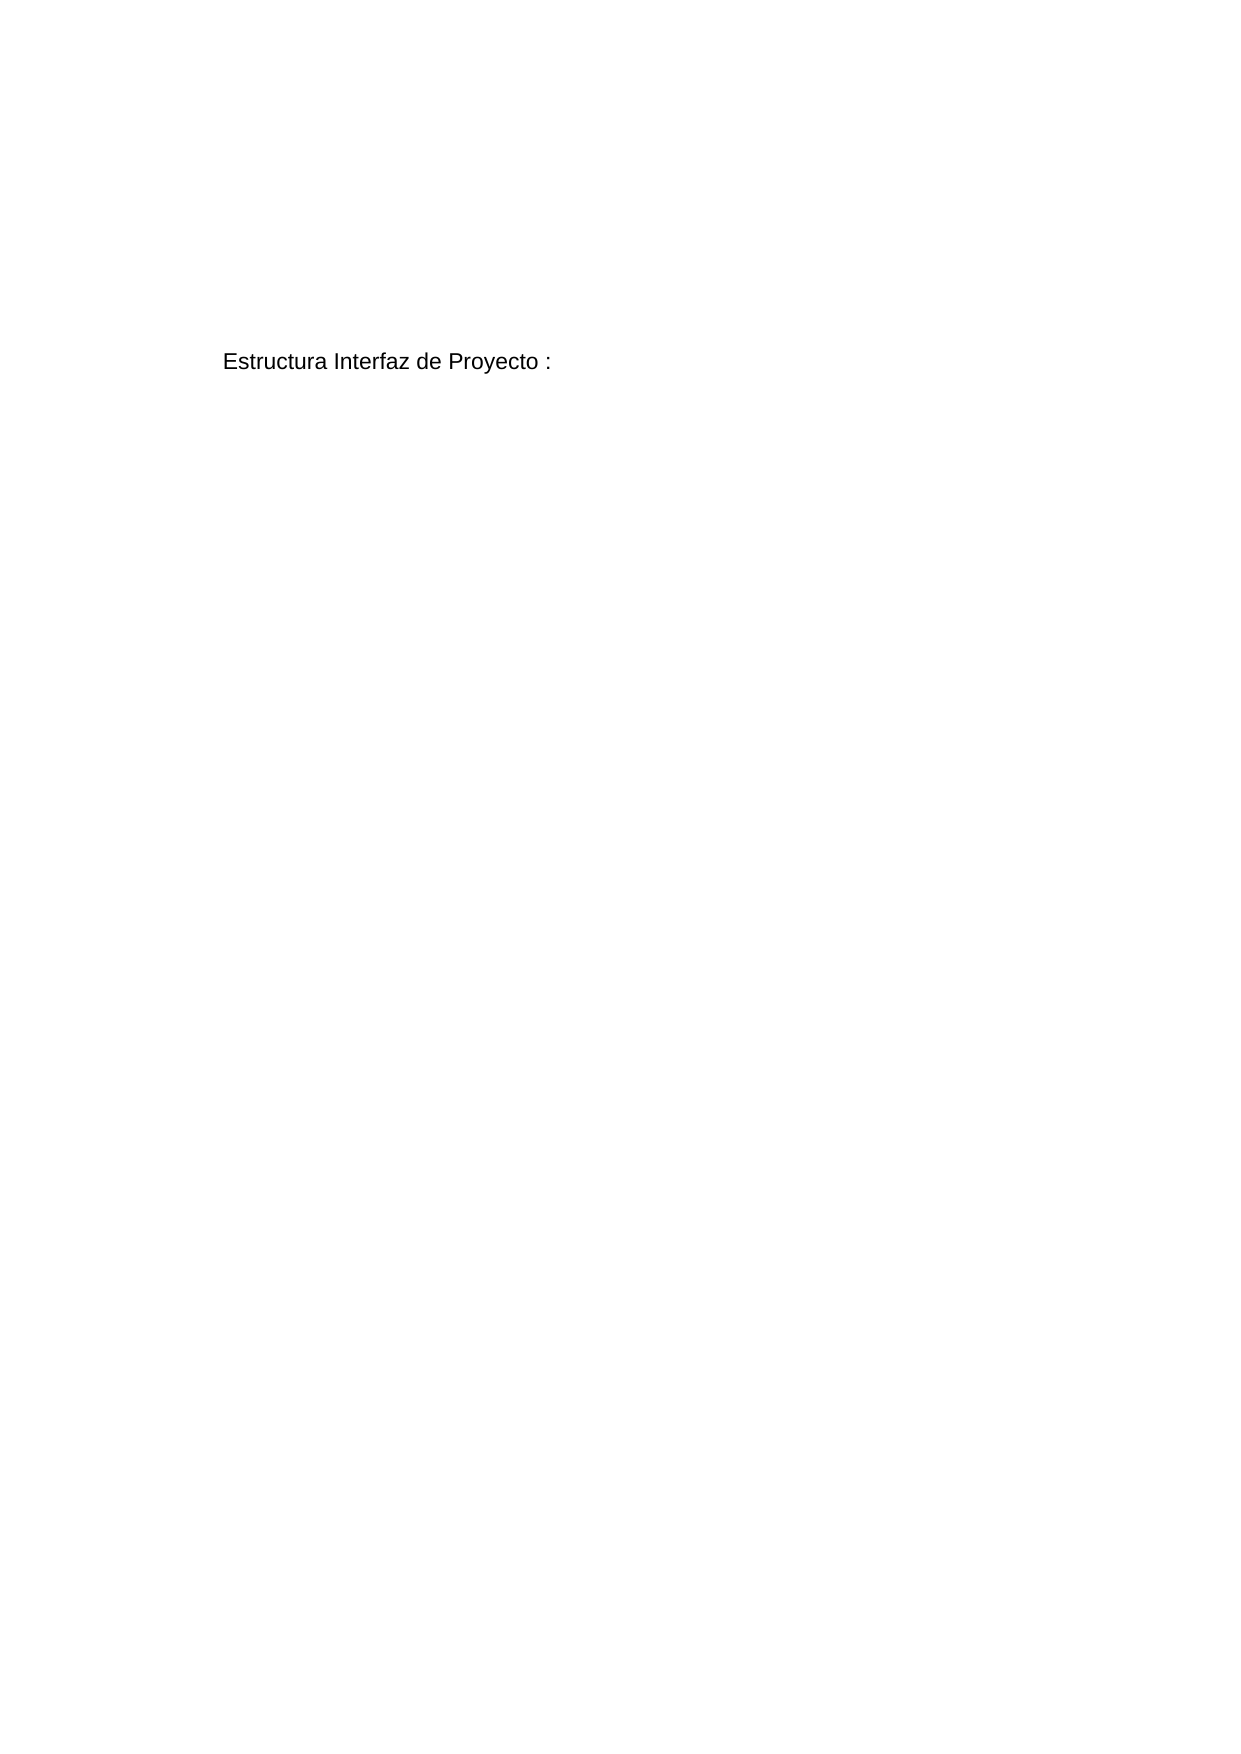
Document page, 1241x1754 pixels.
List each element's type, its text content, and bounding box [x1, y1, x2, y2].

list Estructura Interfaz de Proyecto : [223, 348, 1093, 374]
